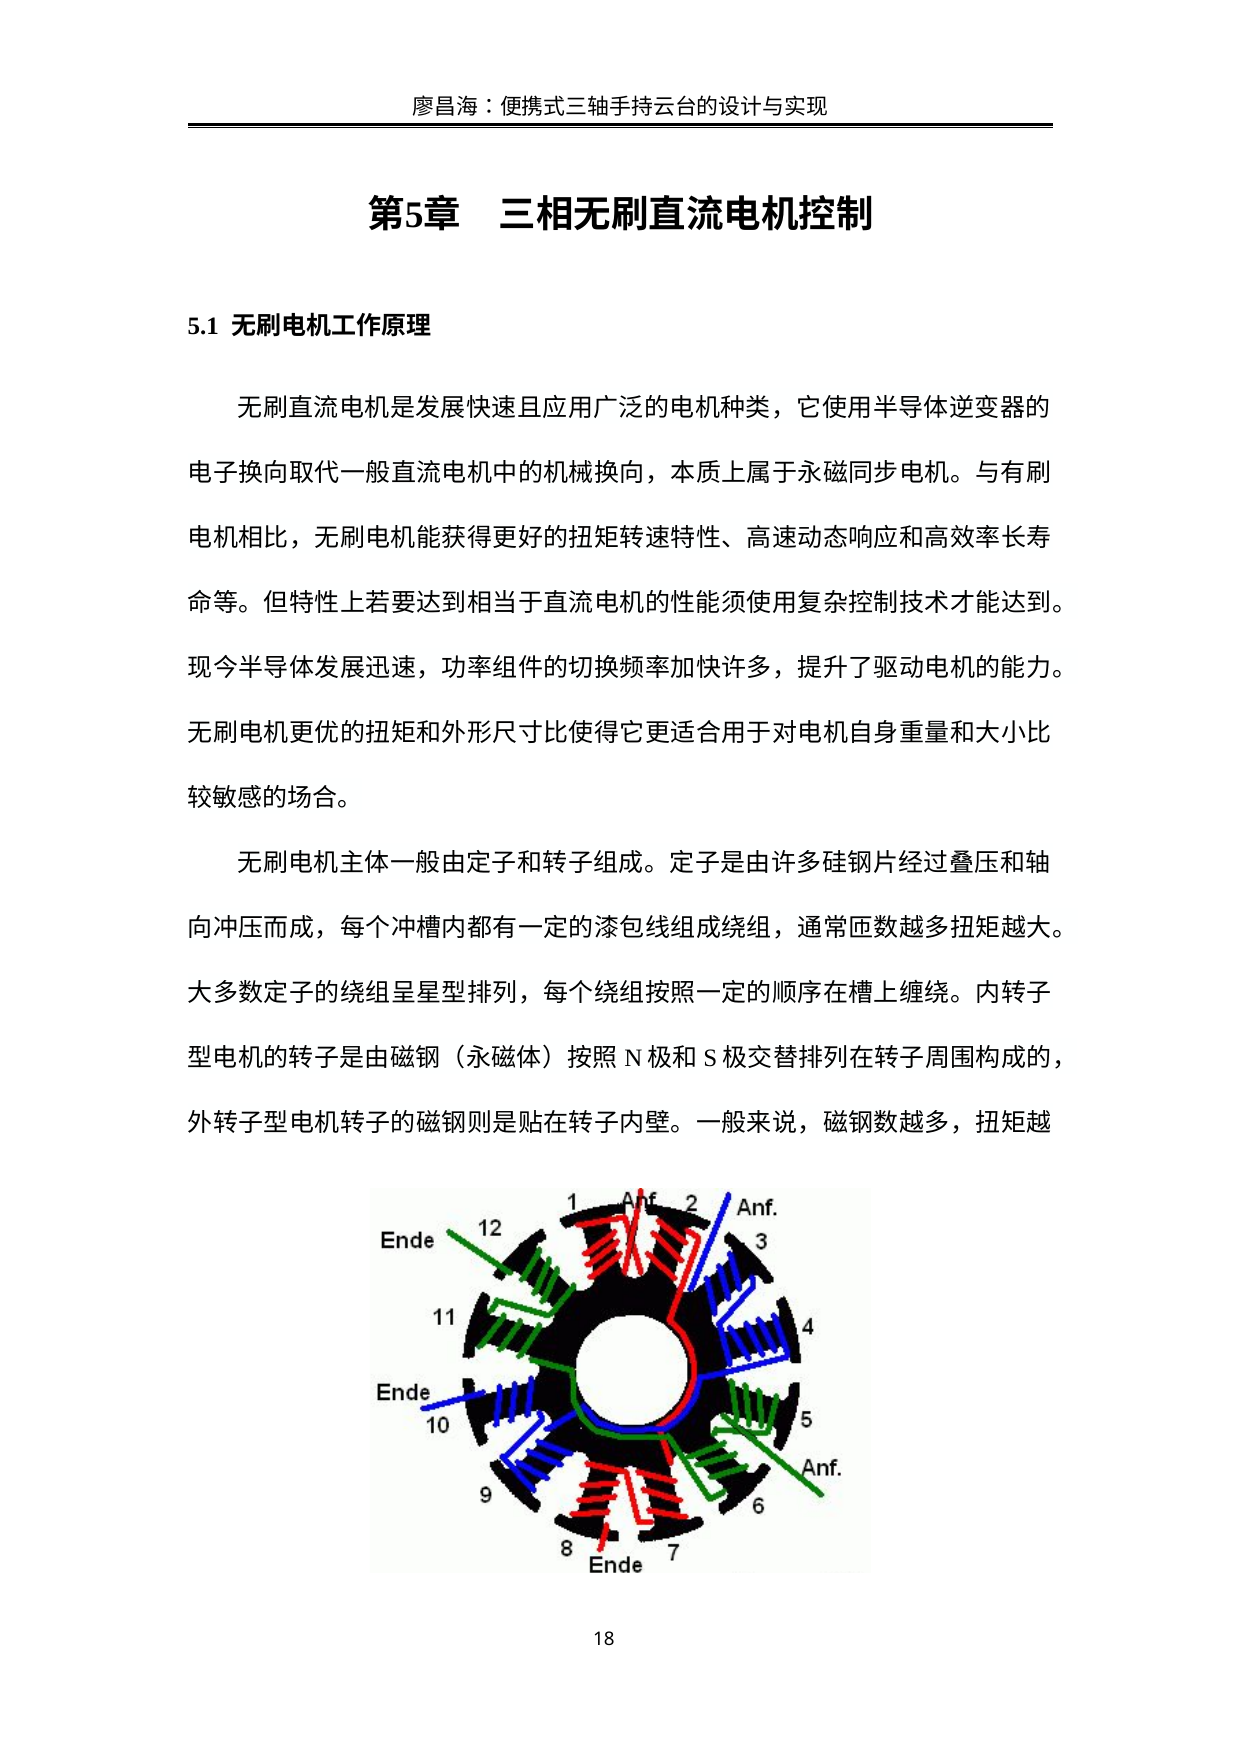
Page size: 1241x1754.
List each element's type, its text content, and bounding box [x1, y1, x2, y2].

subtitle 无刷电机工作原理 [187, 292, 1053, 357]
picture [369, 1188, 871, 1573]
text 无刷电机主体一般由定子和转子组成。定子是由许多硅钢片经过叠压和轴向冲压而成，每个冲槽内都有一定的漆包线组成绕组，通常匝数越多扭矩越大。大多数定子的绕组呈星型排列，每个绕组按照一定的顺序在槽上缠绕。内转子型电机的转子是由磁钢（永磁体）按照N极和S极交替排列在转子周围构成的，外转子型电机转子的磁钢则是贴在转子内壁。一般来说，磁钢数越多，扭矩越大。业界 规定，槽数必须是3的倍数，磁钢数必须是偶数，且槽数和磁钢数之间不能整除。一种12N（槽）14P（极）电机绕组示意图如图5-1-1所示。两种12N14P外转子型电机内部结构图如图5-1-2所示。 [187, 828, 1053, 1153]
subtitle 三相无刷直流电机控制 [187, 178, 1053, 243]
text 无刷直流电机是发展快速且应用广泛的电机种类，它使用半导体逆变器的电子换向取代一般直流电机中的机械换向，本质上属于永磁同步电机。与有刷电机相比，无刷电机能获得更好的扭矩转速特性、高速动态响应和高效率长寿命等。但特性上若要达到相当于直流电机的性能须使用复杂控制技术才能达到。现今半导体发展迅速，功率组件的切换频率加快许多，提升了驱动电机的能力。无刷电机更优的扭矩和外形尺寸比使得它更适合用于对电机自身重量和大小比较敏感的场合。 [187, 373, 1053, 828]
